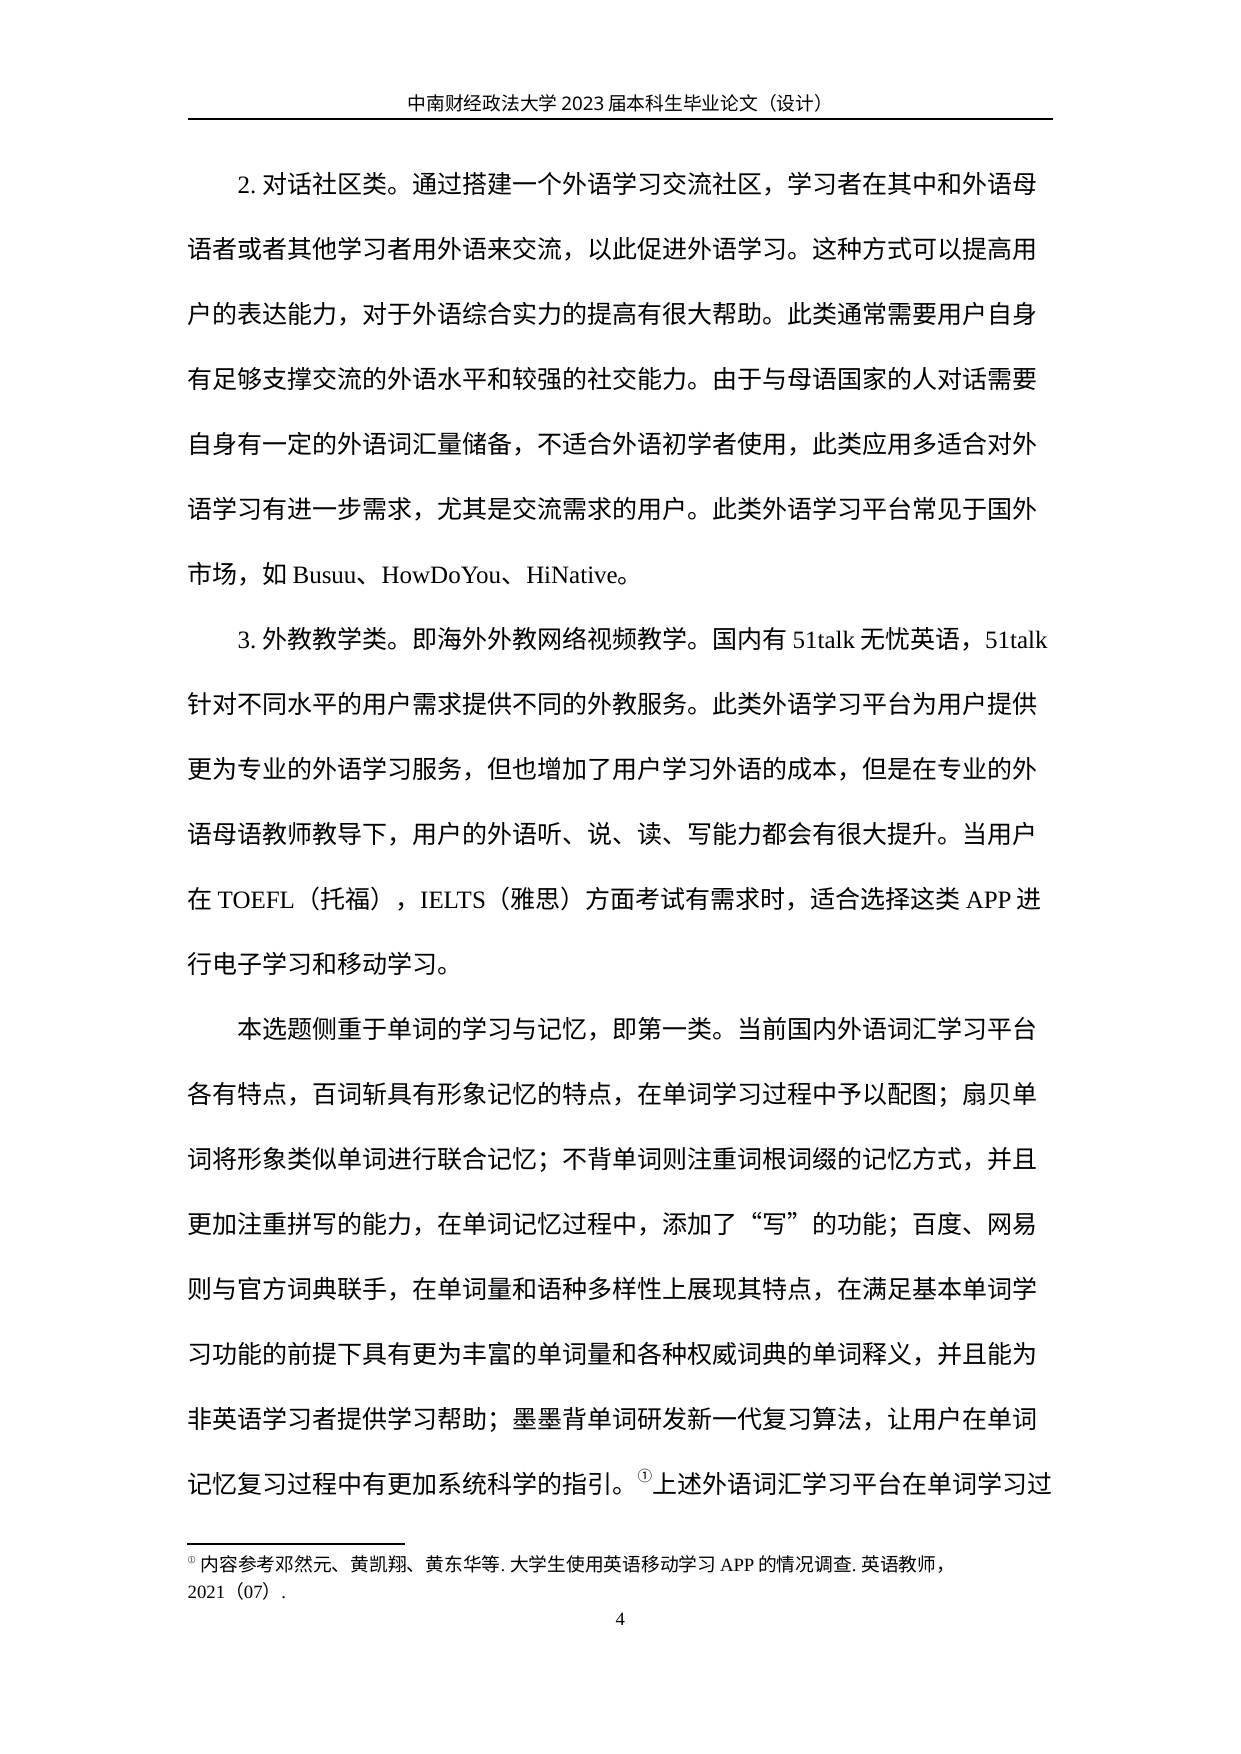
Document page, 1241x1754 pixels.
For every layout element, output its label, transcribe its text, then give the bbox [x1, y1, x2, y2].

text 3. 外教教学类。即海外外教网络视频教学。国内有51talk无忧英语，51talk针对不同水平的用户需求提供不同的外教服务。此类外语学习平台为用户提供更为专业的外语学习服务，但也增加了用户学习外语的成本，但是在专业的外语母语教师教导下，用户的外语听、说、读、写能力都会有很大提升。当用户在TOEFL（托福），IELTS（雅思）方面考试有需求时，适合选择这类APP进行电子学习和移动学习。 [187, 605, 1053, 995]
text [187, 995, 1053, 1515]
text 2. 对话社区类。通过搭建一个外语学习交流社区，学习者在其中和外语母语者或者其他学习者用外语来交流，以此促进外语学习。这种方式可以提高用户的表达能力，对于外语综合实力的提高有很大帮助。此类通常需要用户自身有足够支撑交流的外语水平和较强的社交能力。由于与母语国家的人对话需要自身有一定的外语词汇量储备，不适合外语初学者使用，此类应用多适合对外语学习有进一步需求，尤其是交流需求的用户。此类外语学习平台常见于国外市场，如Busuu、HowDoYou、HiNative。 [187, 150, 1053, 605]
